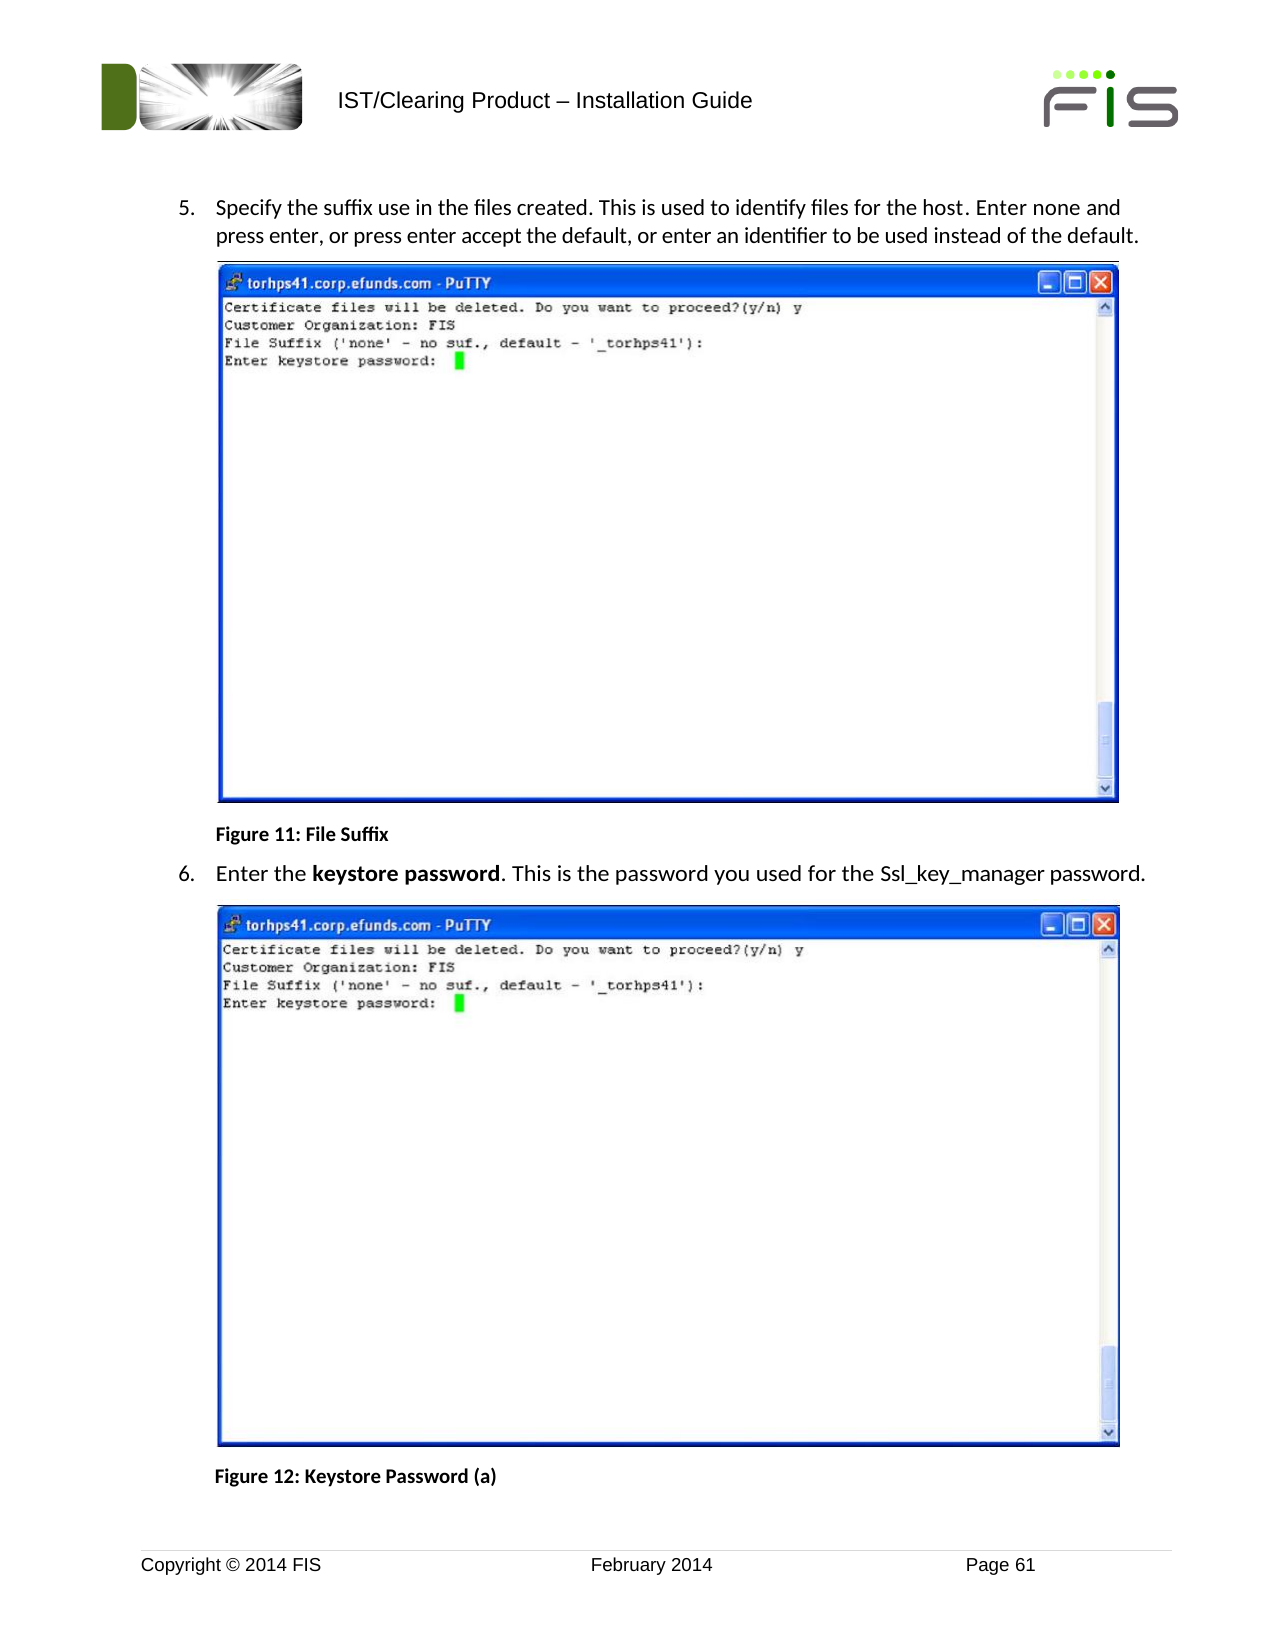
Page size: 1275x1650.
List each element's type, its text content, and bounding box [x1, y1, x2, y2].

list Enter the keystore password. This is the password you used for the Ssl_key_manager password. [178, 859, 1172, 887]
picture [215, 899, 1121, 1448]
picture [101, 51, 313, 146]
text Figure 12: Keystore Password (a) [214, 1463, 1172, 1488]
picture [1043, 70, 1179, 127]
text Figure 11: File Suffix [216, 821, 1172, 847]
picture [215, 261, 1119, 803]
list Specify the suffix use in the files created. This is used to identify files for the host. Enter none and press enter, or press enter accept the default, or enter an identifier to be used instead of the default. [178, 193, 1172, 249]
